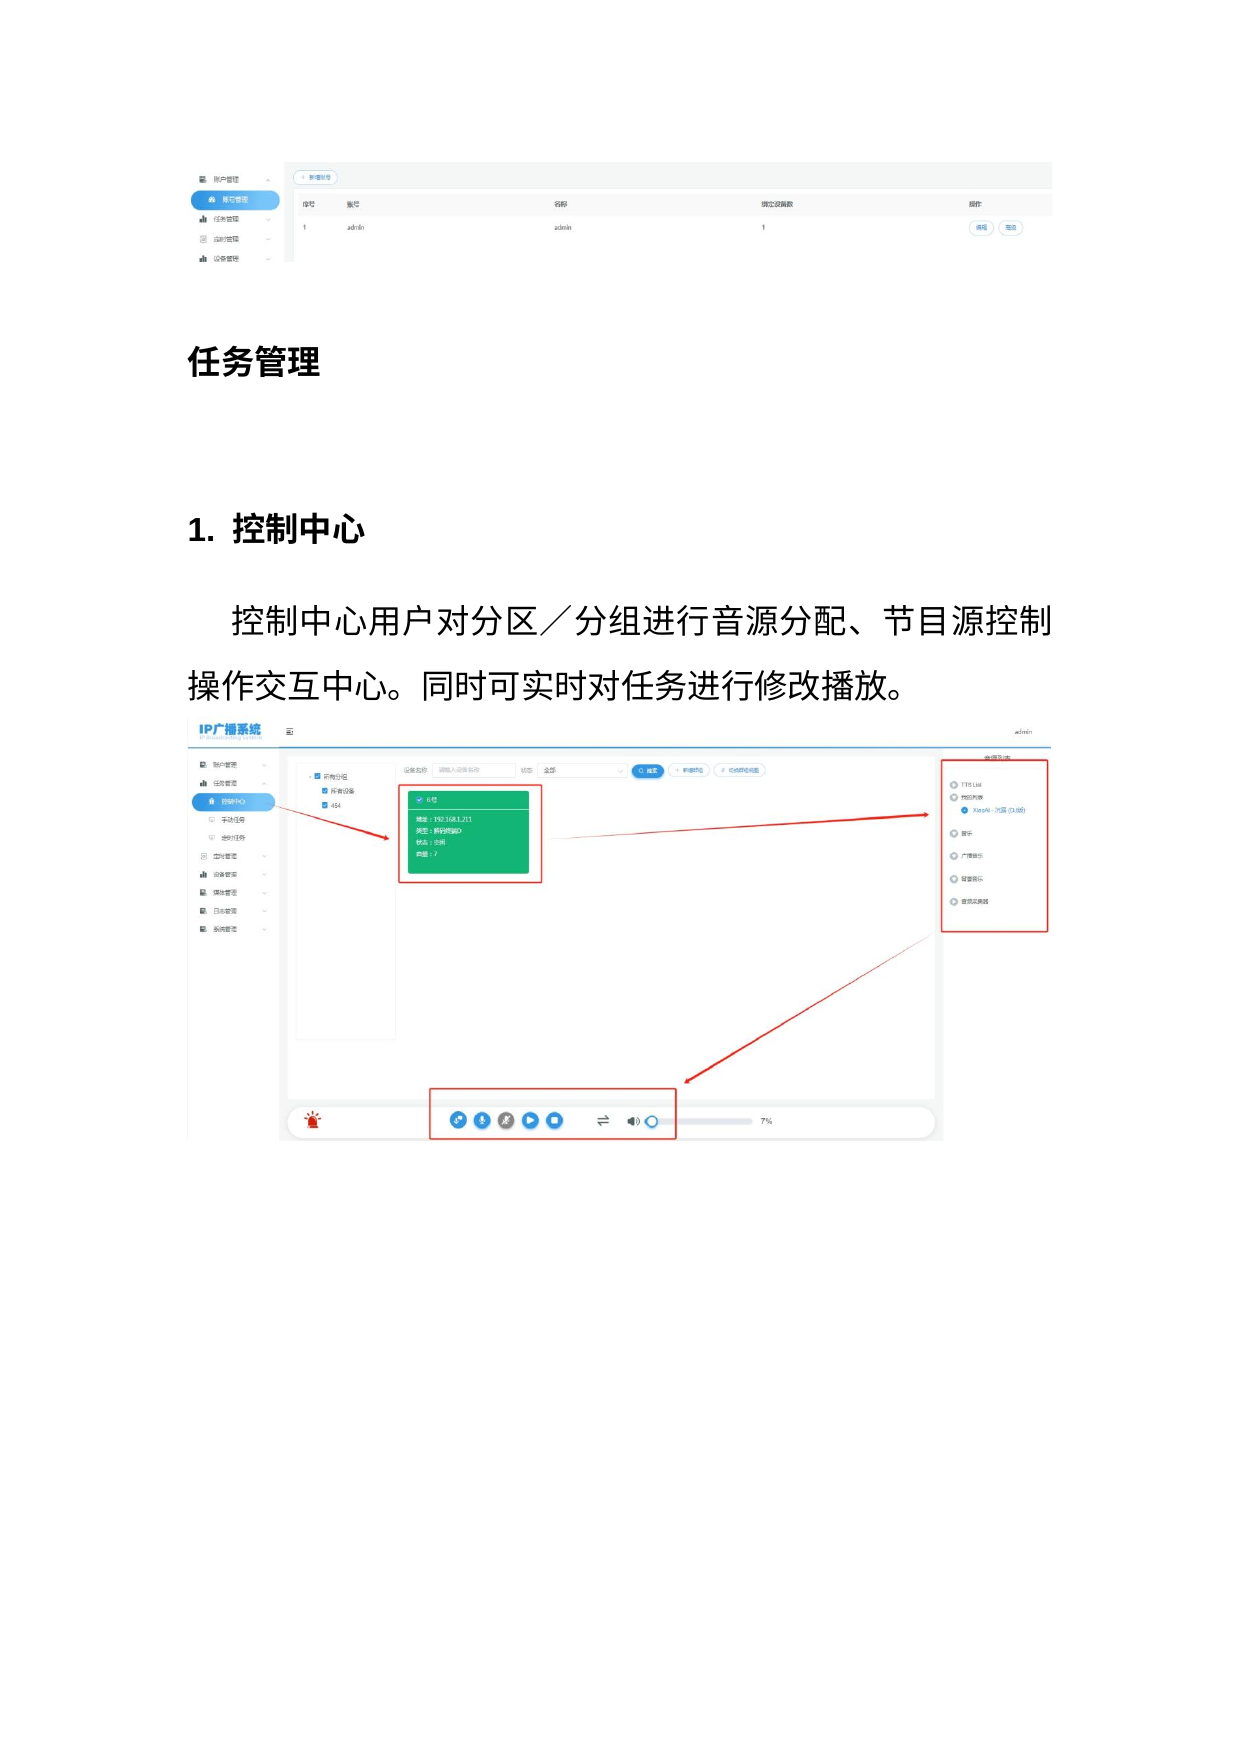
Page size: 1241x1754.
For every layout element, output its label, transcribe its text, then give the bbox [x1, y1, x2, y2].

picture [187, 716, 1051, 1141]
subtitle 任务管理 [187, 327, 1053, 392]
text 控制中心用户对分区／分组进行音源分配、节目源控制操作交互中心。同时可实时对任务进行修改播放。 [187, 586, 1053, 716]
picture [187, 162, 1053, 262]
subtitle 控制中心 [187, 494, 1053, 559]
